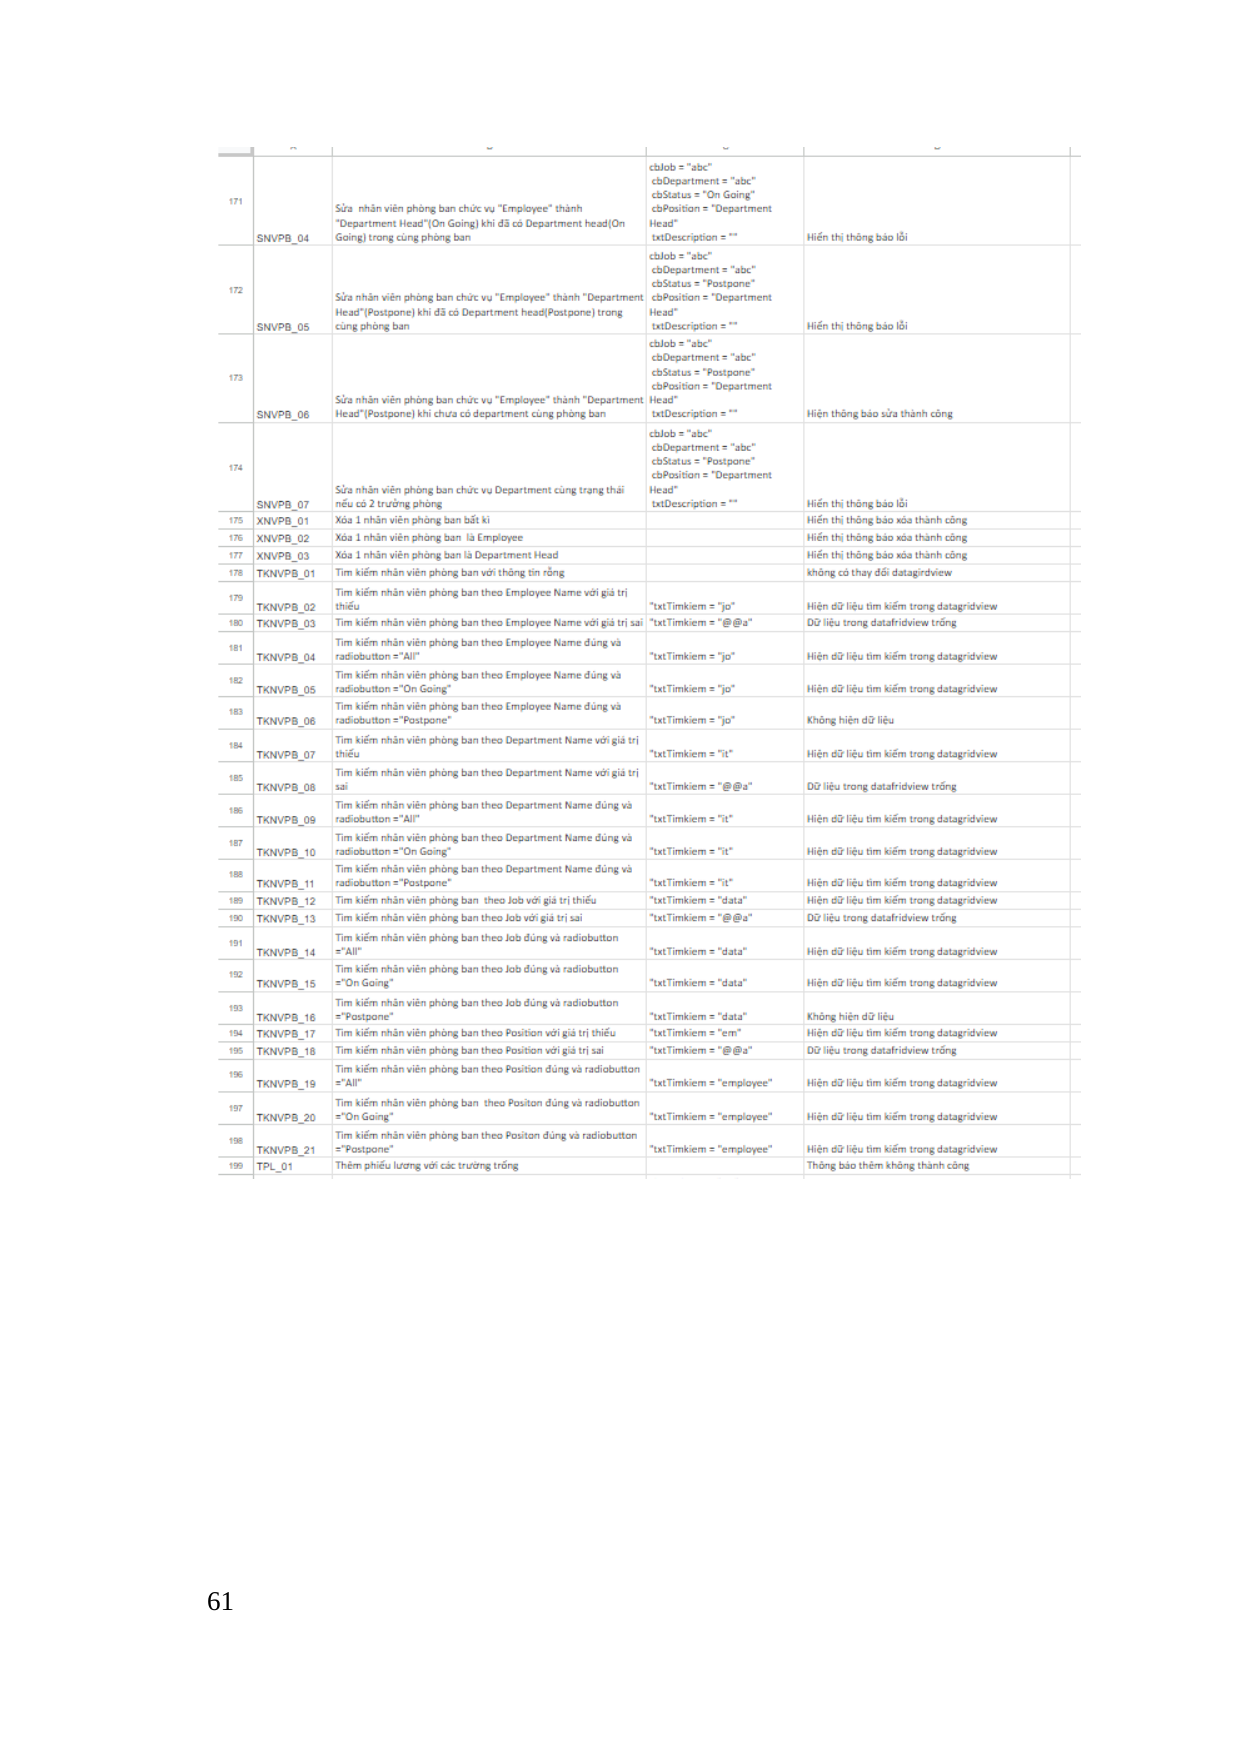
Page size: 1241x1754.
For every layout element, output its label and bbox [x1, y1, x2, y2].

picture [218, 147, 1081, 1179]
